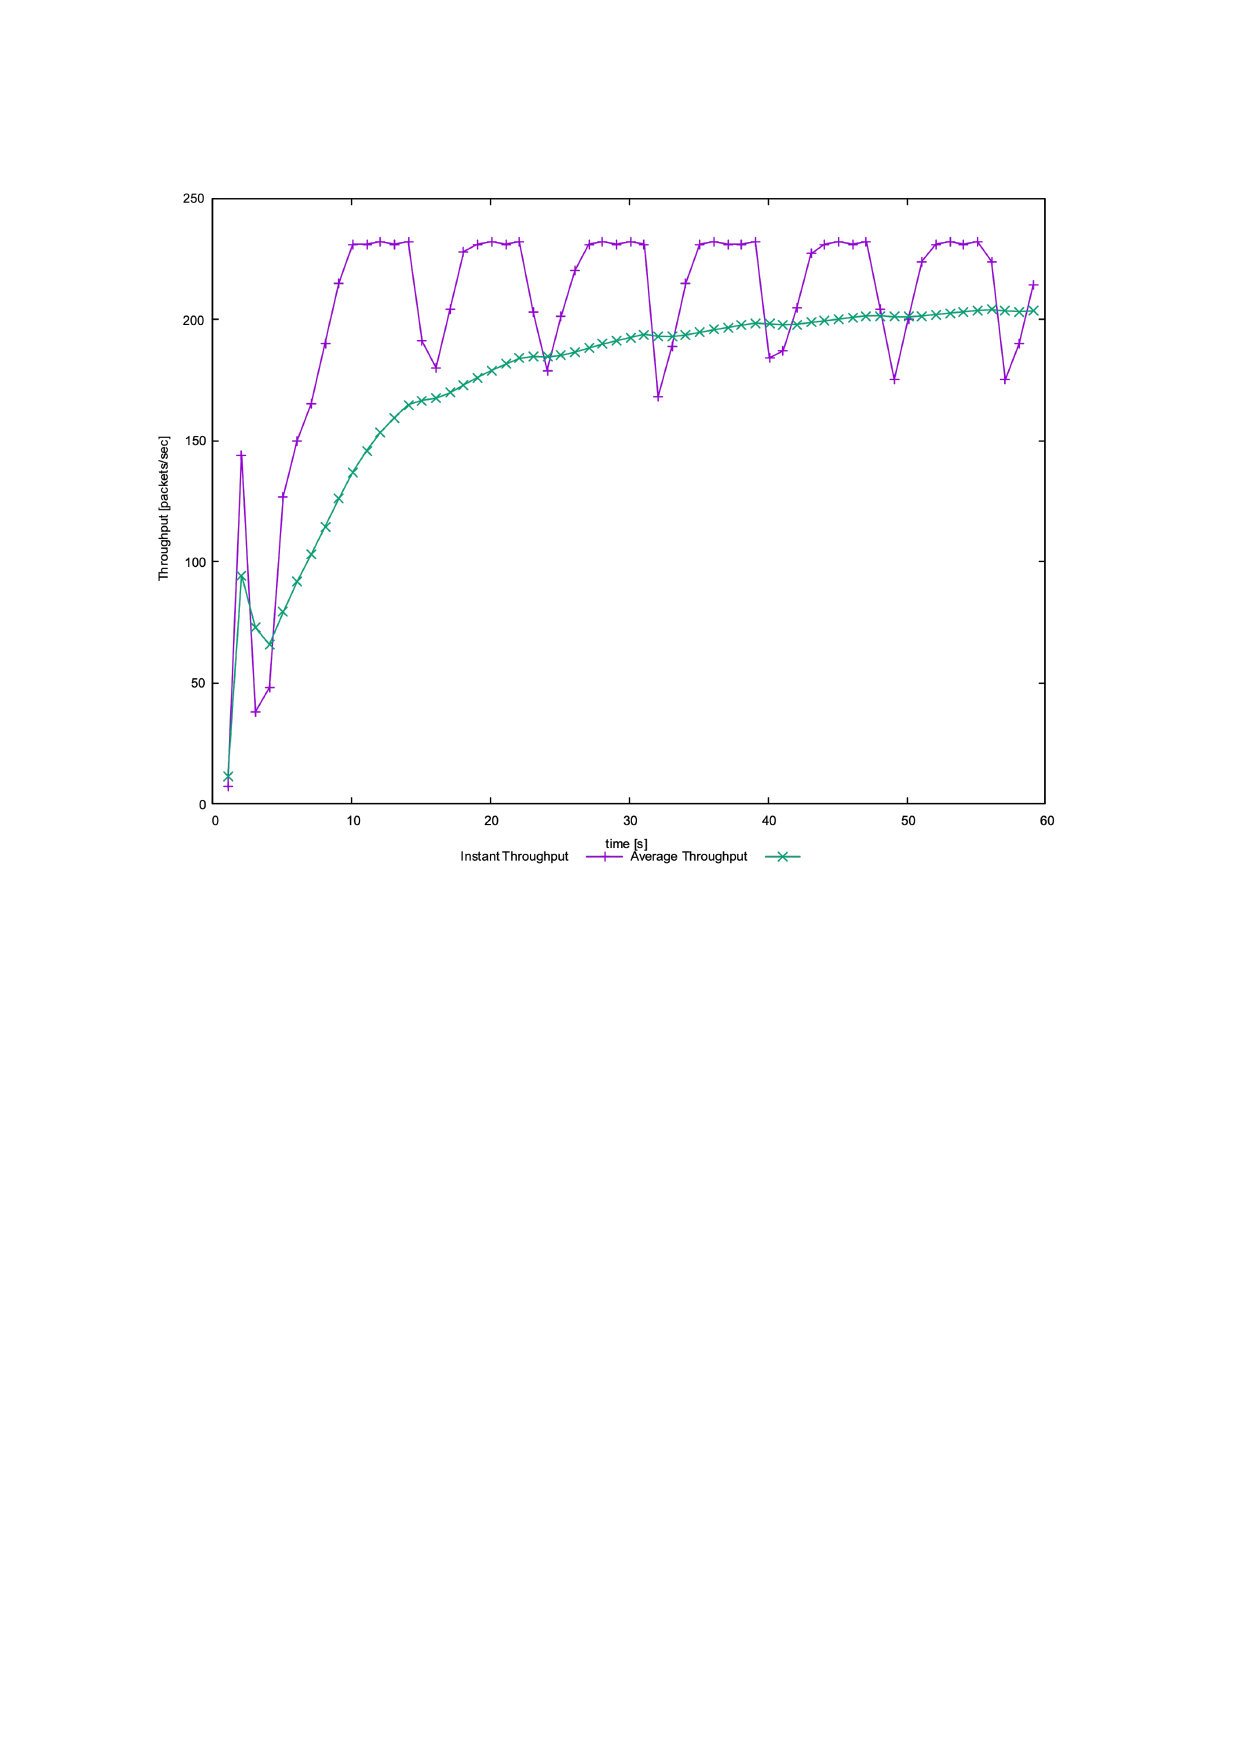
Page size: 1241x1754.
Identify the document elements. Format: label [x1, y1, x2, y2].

picture [150, 182, 1067, 871]
